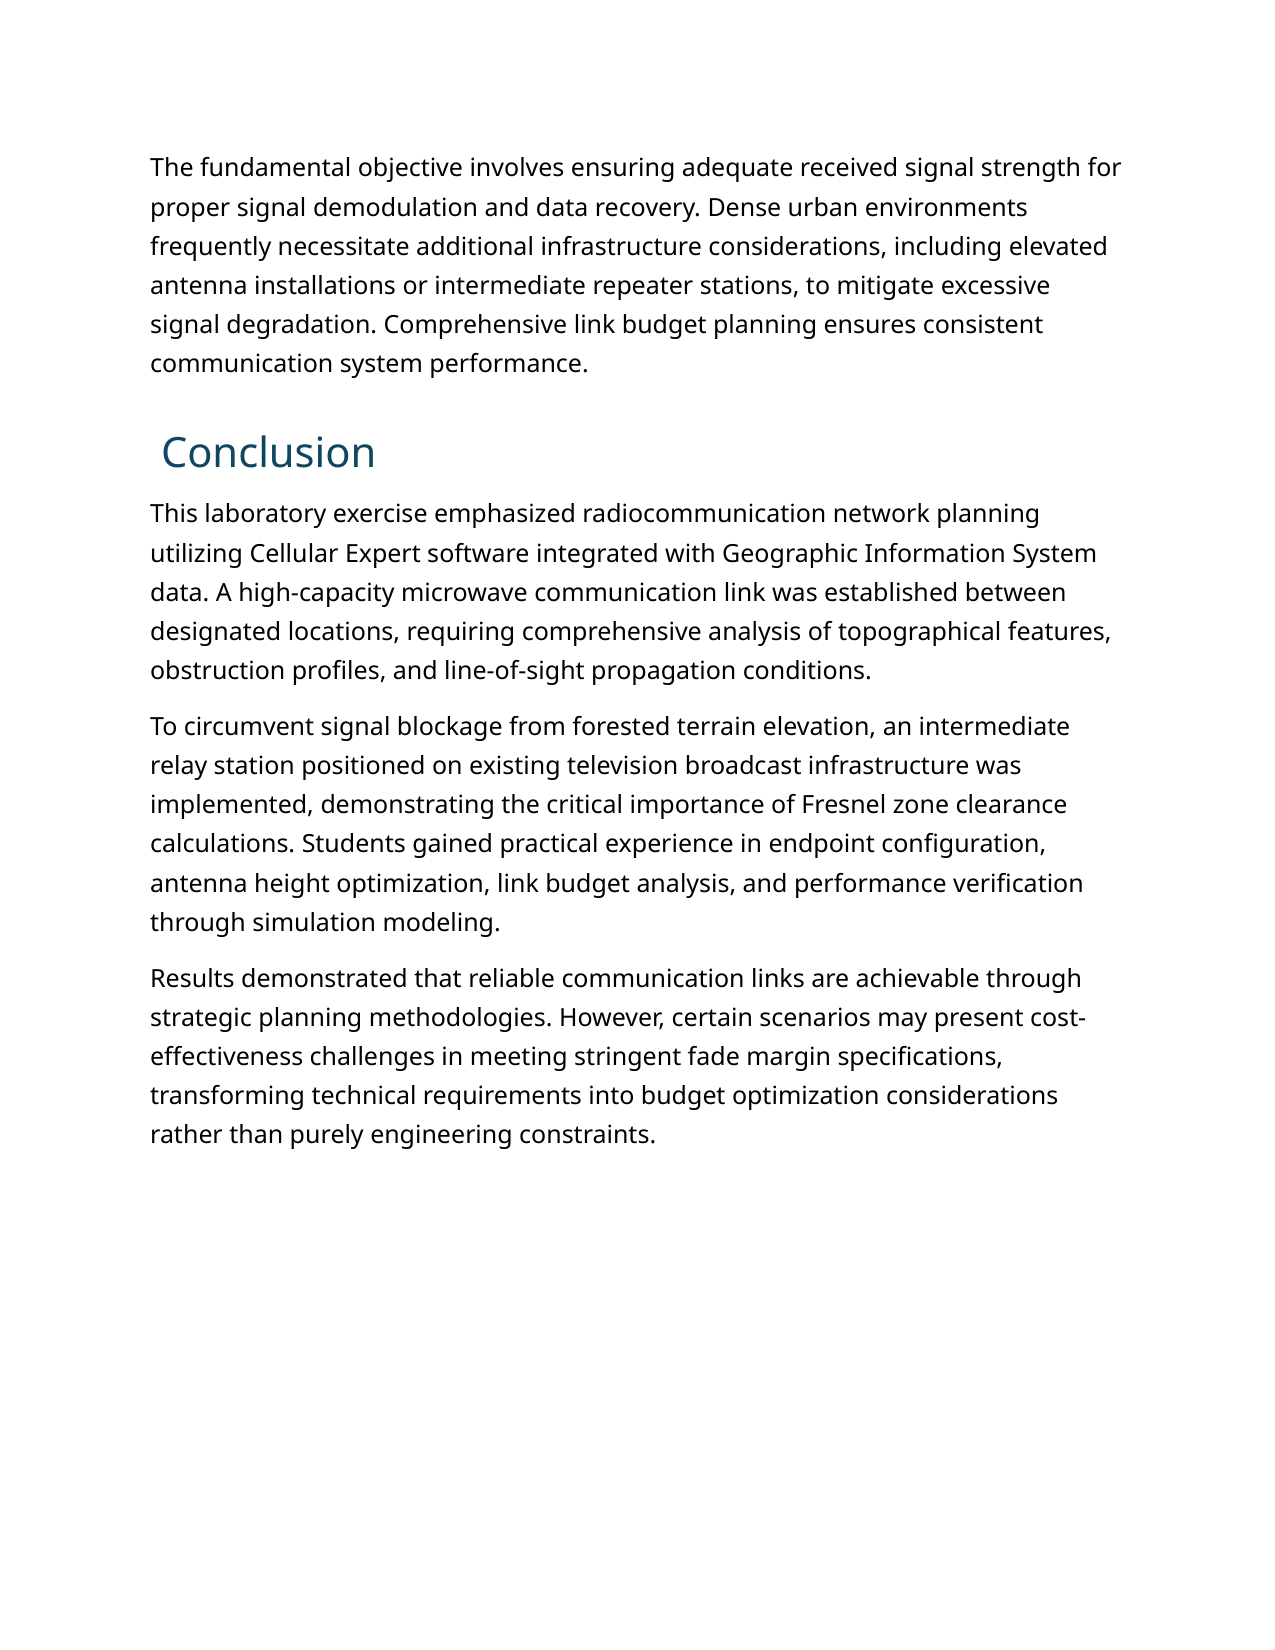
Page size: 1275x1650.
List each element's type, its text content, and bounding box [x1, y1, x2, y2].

text This laboratory exercise emphasized radiocommunication network planning utilizing Cellular Expert software integrated with Geographic Information System data. A high-capacity microwave communication link was established between designated locations, requiring comprehensive analysis of topographical features, obstruction profiles, and line-of-sight propagation conditions. [150, 496, 1125, 687]
text Results demonstrated that reliable communication links are achievable through strategic planning methodologies. However, certain scenarios may present cost-effectiveness challenges in meeting stringent fade margin specifications, transforming technical requirements into budget optimization considerations rather than purely engineering constraints. [150, 960, 1125, 1151]
text The fundamental objective involves ensuring adequate received signal strength for proper signal demodulation and data recovery. Dense urban environments frequently necessitate additional infrastructure considerations, including elevated antenna installations or intermediate repeater stations, to mitigate excessive signal degradation. Comprehensive link budget planning ensures consistent communication system performance. [150, 150, 1125, 380]
text To circumvent signal blockage from forested terrain elevation, an intermediate relay station positioned on existing television broadcast infrastructure was implemented, demonstrating the critical importance of Fresnel zone clearance calculations. Students gained practical experience in endpoint configuration, antenna height optimization, link budget analysis, and performance verification through simulation modeling. [150, 708, 1125, 938]
subtitle Conclusion [150, 422, 1125, 479]
